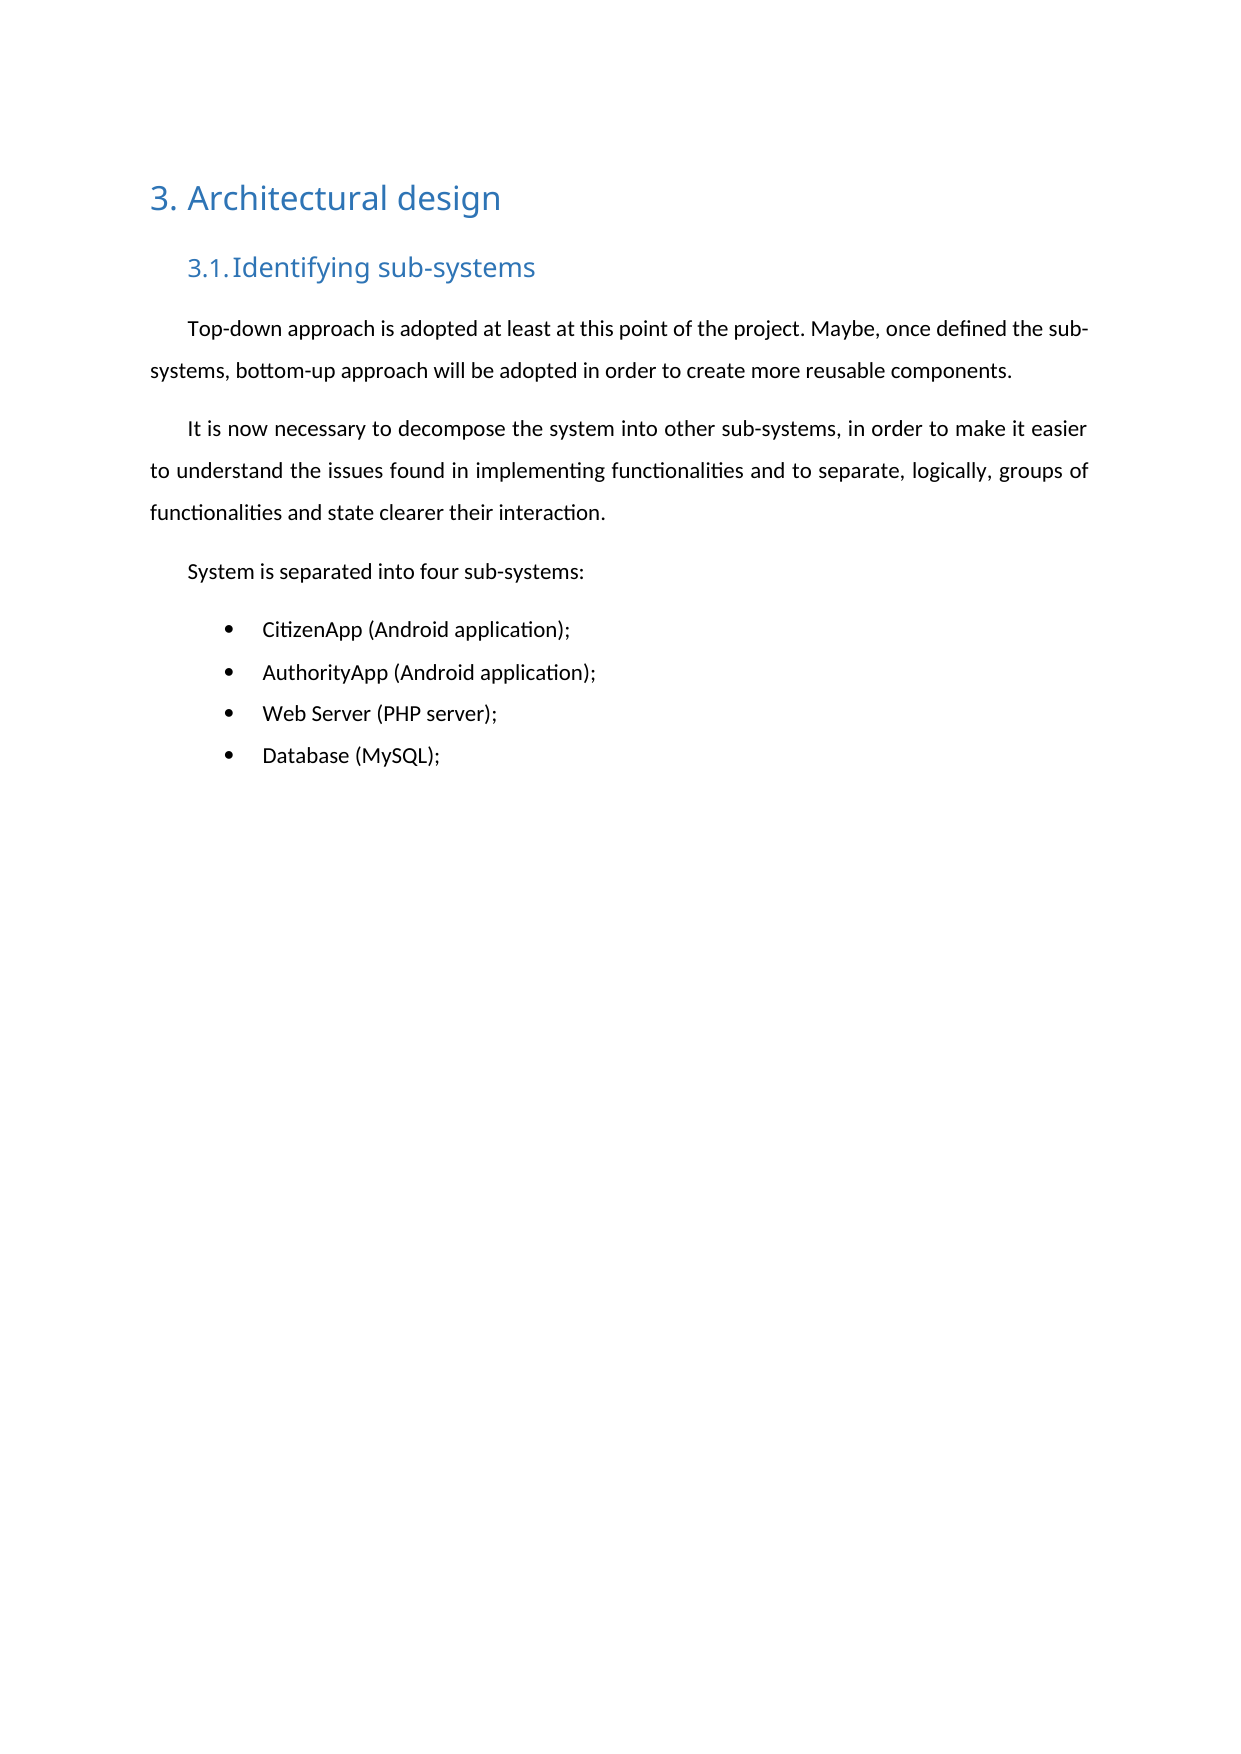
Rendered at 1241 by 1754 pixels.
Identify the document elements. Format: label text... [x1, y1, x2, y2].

text System is separated into four sub-systems: [150, 557, 1090, 585]
list CitizenApp (Android application); [225, 616, 1090, 644]
subtitle Identifying sub-systems [187, 249, 1090, 286]
subtitle Architectural design [150, 175, 1090, 220]
text It is now necessary to decompose the system into other sub-systems, in order to make it easier to understand the issues found in implementing functionalities and to separate, logically, groups of functionalities and state clearer their interaction. [150, 414, 1090, 526]
list Web Server (PHP server); [225, 699, 1090, 728]
text Top-down approach is adopted at least at this point of the project. Maybe, once defined the sub-systems, bottom-up approach will be adopted in order to create more reusable components. [150, 314, 1090, 384]
list AuthorityApp (Android application); [225, 658, 1090, 686]
list Database (MySQL); [225, 742, 1090, 769]
